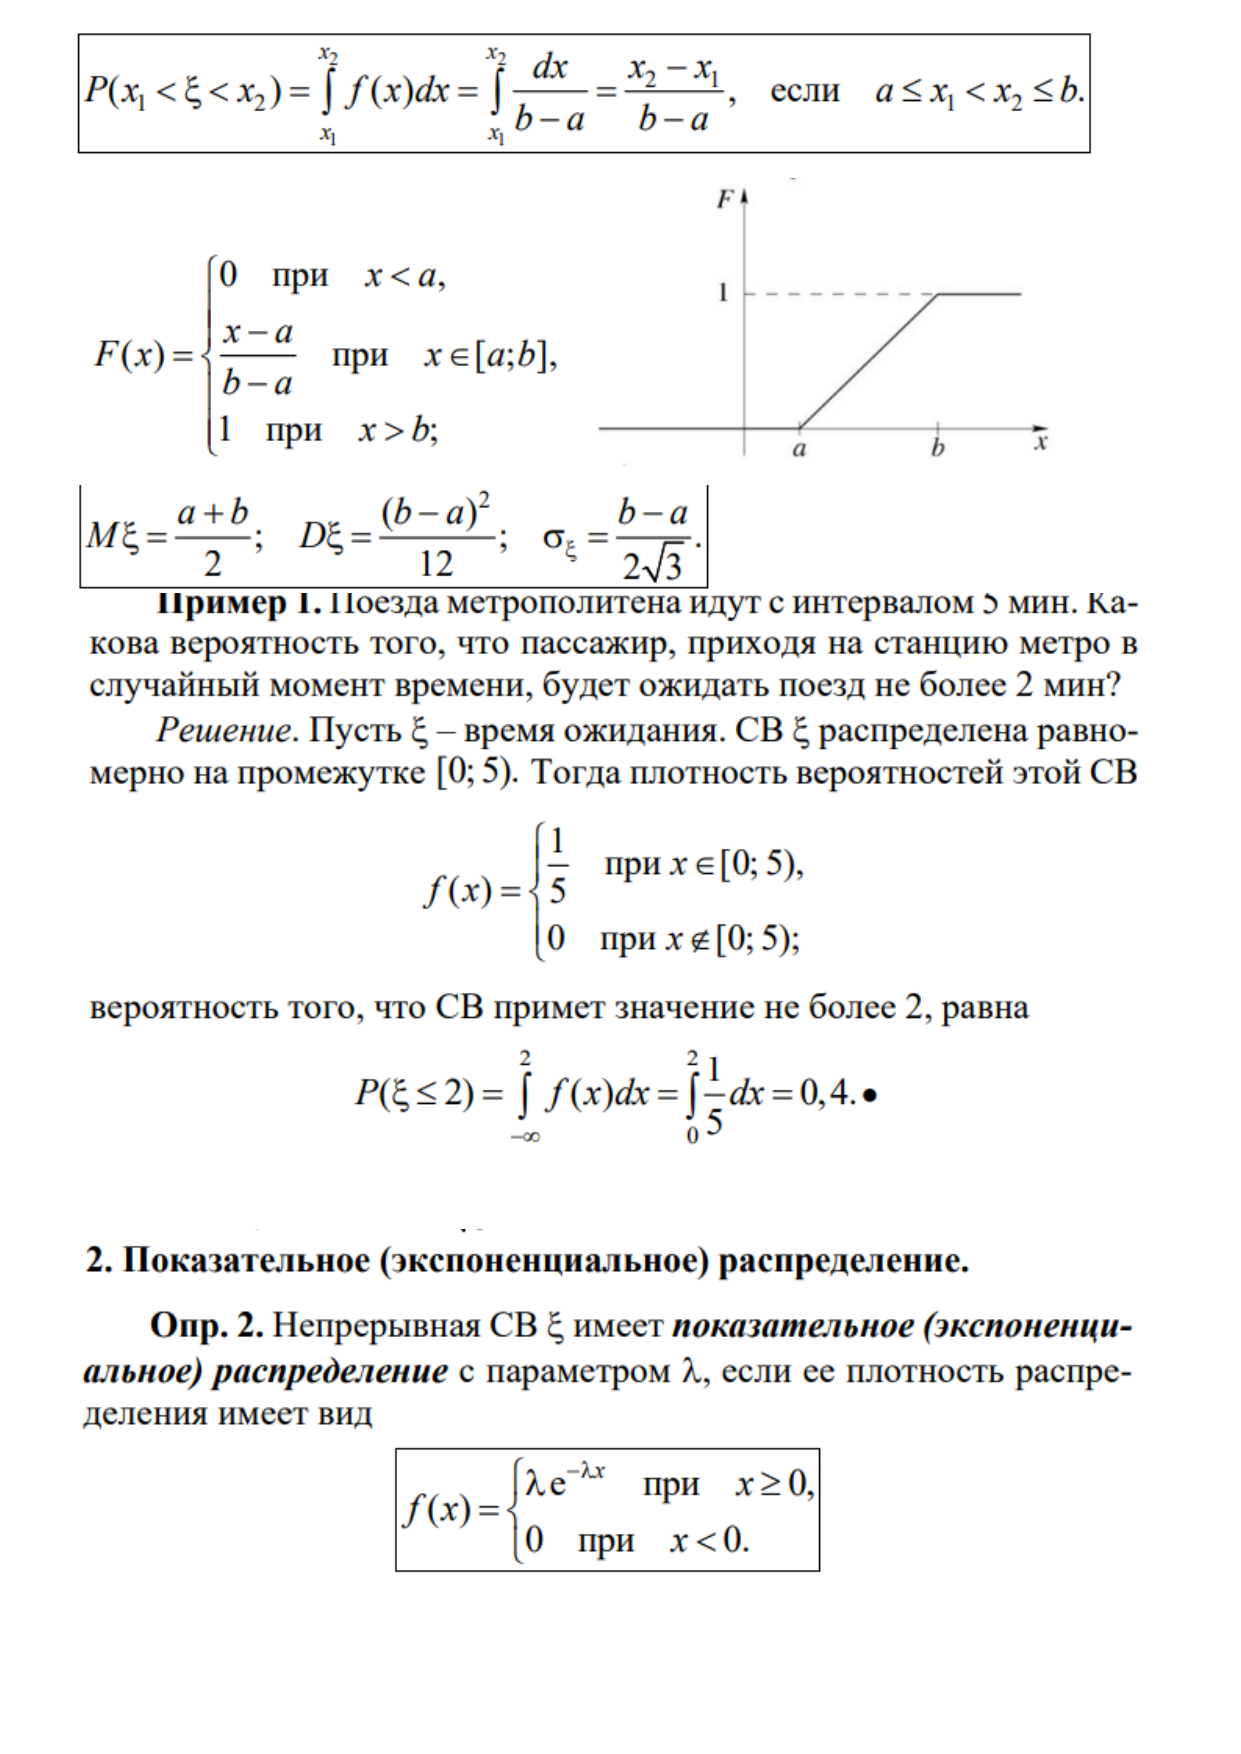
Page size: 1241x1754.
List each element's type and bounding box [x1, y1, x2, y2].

picture [75, 593, 1165, 1164]
picture [75, 178, 1075, 466]
picture [75, 1229, 1033, 1286]
picture [75, 1304, 1163, 1580]
picture [75, 29, 1113, 160]
picture [75, 485, 729, 592]
